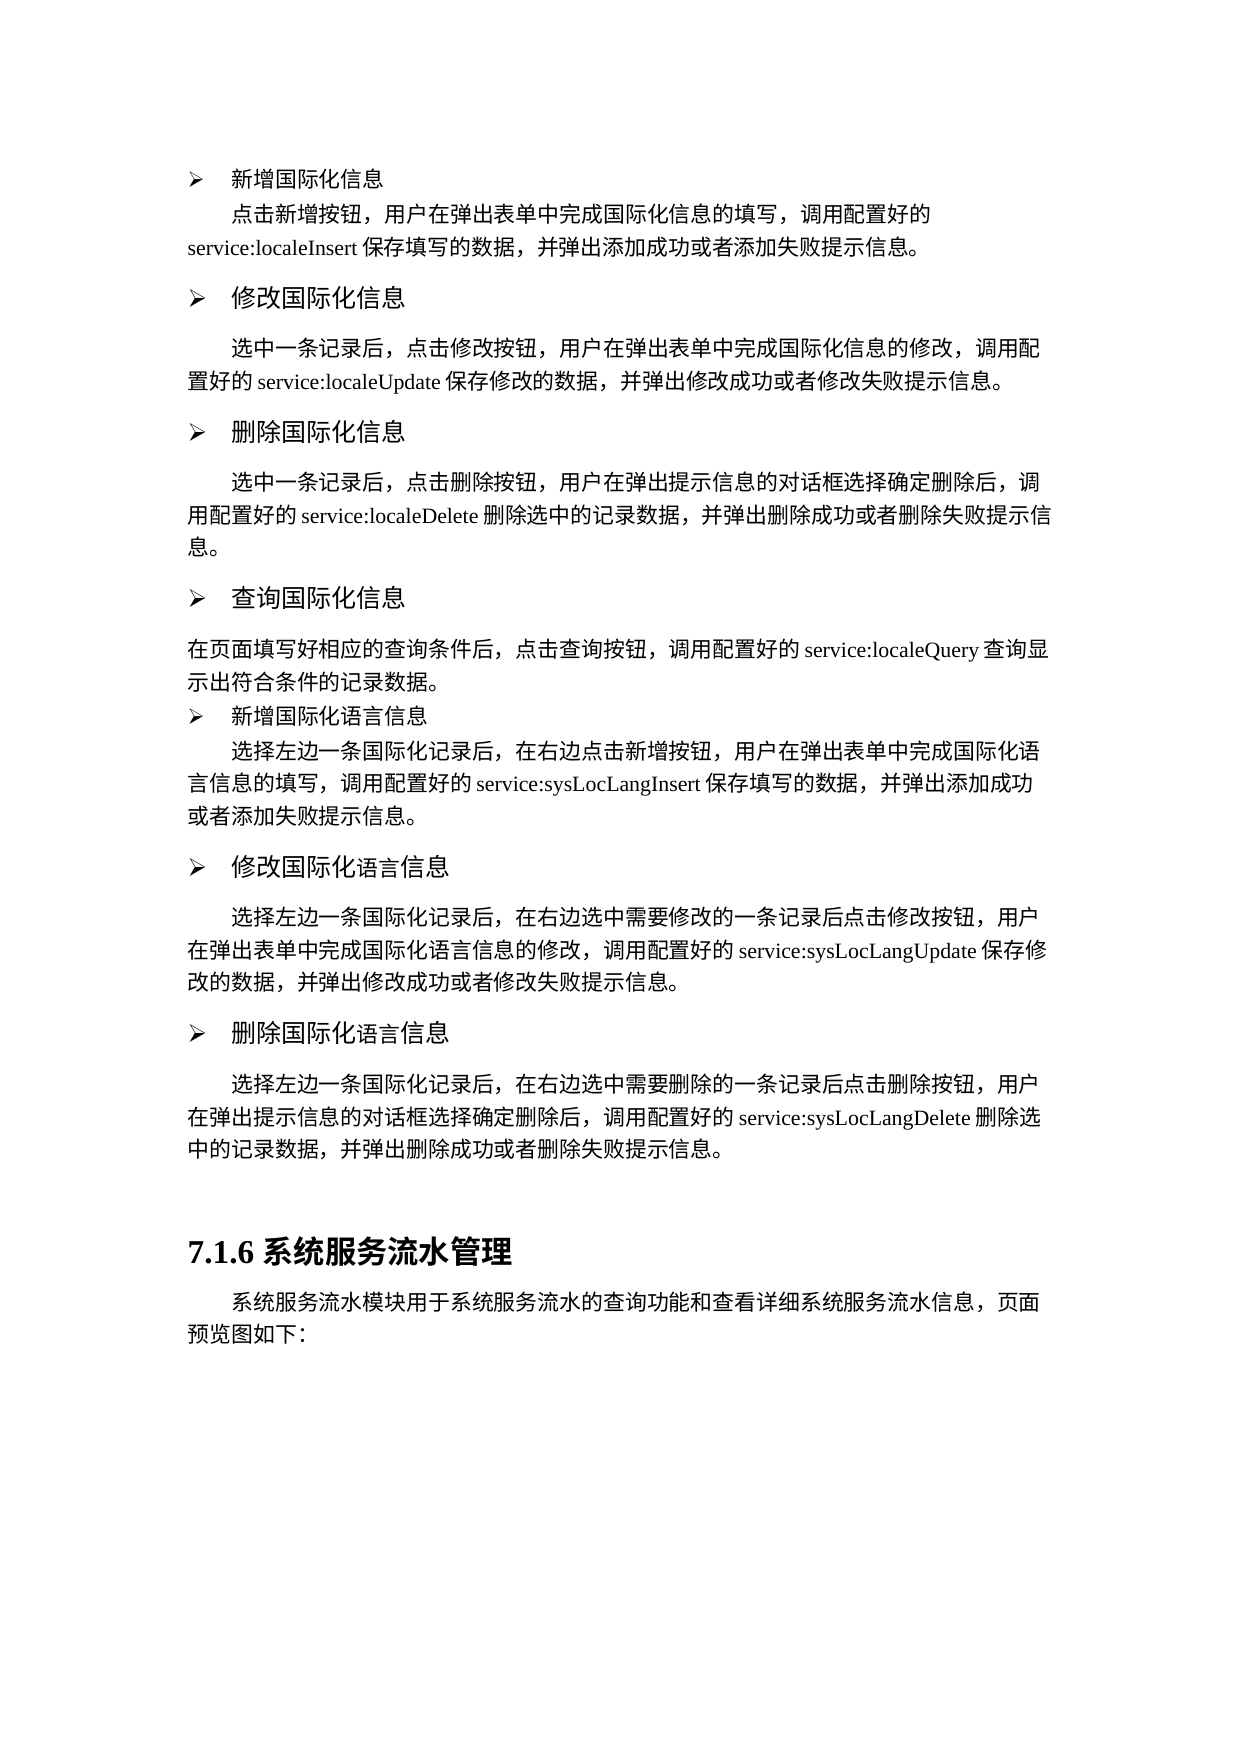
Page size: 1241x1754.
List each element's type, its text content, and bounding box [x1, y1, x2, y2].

text 选择左边一条国际化记录后，在右边点击新增按钮，用户在弹出表单中完成国际化语言信息的填写，调用配置好的service:sysLocLangInsert保存填写的数据，并弹出添加成功或者添加失败提示信息。 [187, 733, 1053, 831]
list 修改国际化语言信息 [187, 833, 1053, 898]
list 删除国际化信息 [187, 398, 1053, 463]
list 修改国际化信息 [187, 264, 1053, 329]
list 新增国际化信息 [187, 162, 1053, 194]
text 选择左边一条国际化记录后，在右边选中需要修改的一条记录后点击修改按钮，用户在弹出表单中完成国际化语言信息的修改，调用配置好的service:sysLocLangUpdate保存修改的数据，并弹出修改成功或者修改失败提示信息。 [187, 900, 1053, 997]
text 系统服务流水模块用于系统服务流水的查询功能和查看详细系统服务流水信息，页面预览图如下： [187, 1284, 1053, 1349]
list 新增国际化语言信息 [187, 699, 1053, 731]
text 选择左边一条国际化记录后，在右边选中需要删除的一条记录后点击删除按钮，用户在弹出提示信息的对话框选择确定删除后，调用配置好的service:sysLocLangDelete删除选中的记录数据，并弹出删除成功或者删除失败提示信息。 [187, 1067, 1053, 1164]
text 选中一条记录后，点击修改按钮，用户在弹出表单中完成国际化信息的修改，调用配置好的service:localeUpdate保存修改的数据，并弹出修改成功或者修改失败提示信息。 [187, 331, 1053, 396]
text 点击新增按钮，用户在弹出表单中完成国际化信息的填写，调用配置好的service:localeInsert保存填写的数据，并弹出添加成功或者添加失败提示信息。 [187, 197, 1053, 262]
text 在页面填写好相应的查询条件后，点击查询按钮，调用配置好的service:localeQuery查询显示出符合条件的记录数据。 [187, 632, 1053, 697]
text 选中一条记录后，点击删除按钮，用户在弹出提示信息的对话框选择确定删除后，调用配置好的service:localeDelete删除选中的记录数据，并弹出删除成功或者删除失败提示信息。 [187, 465, 1053, 562]
list 删除国际化语言信息 [187, 999, 1053, 1064]
list 查询国际化信息 [187, 564, 1053, 629]
subtitle 系统服务流水管理 [187, 1217, 1053, 1282]
